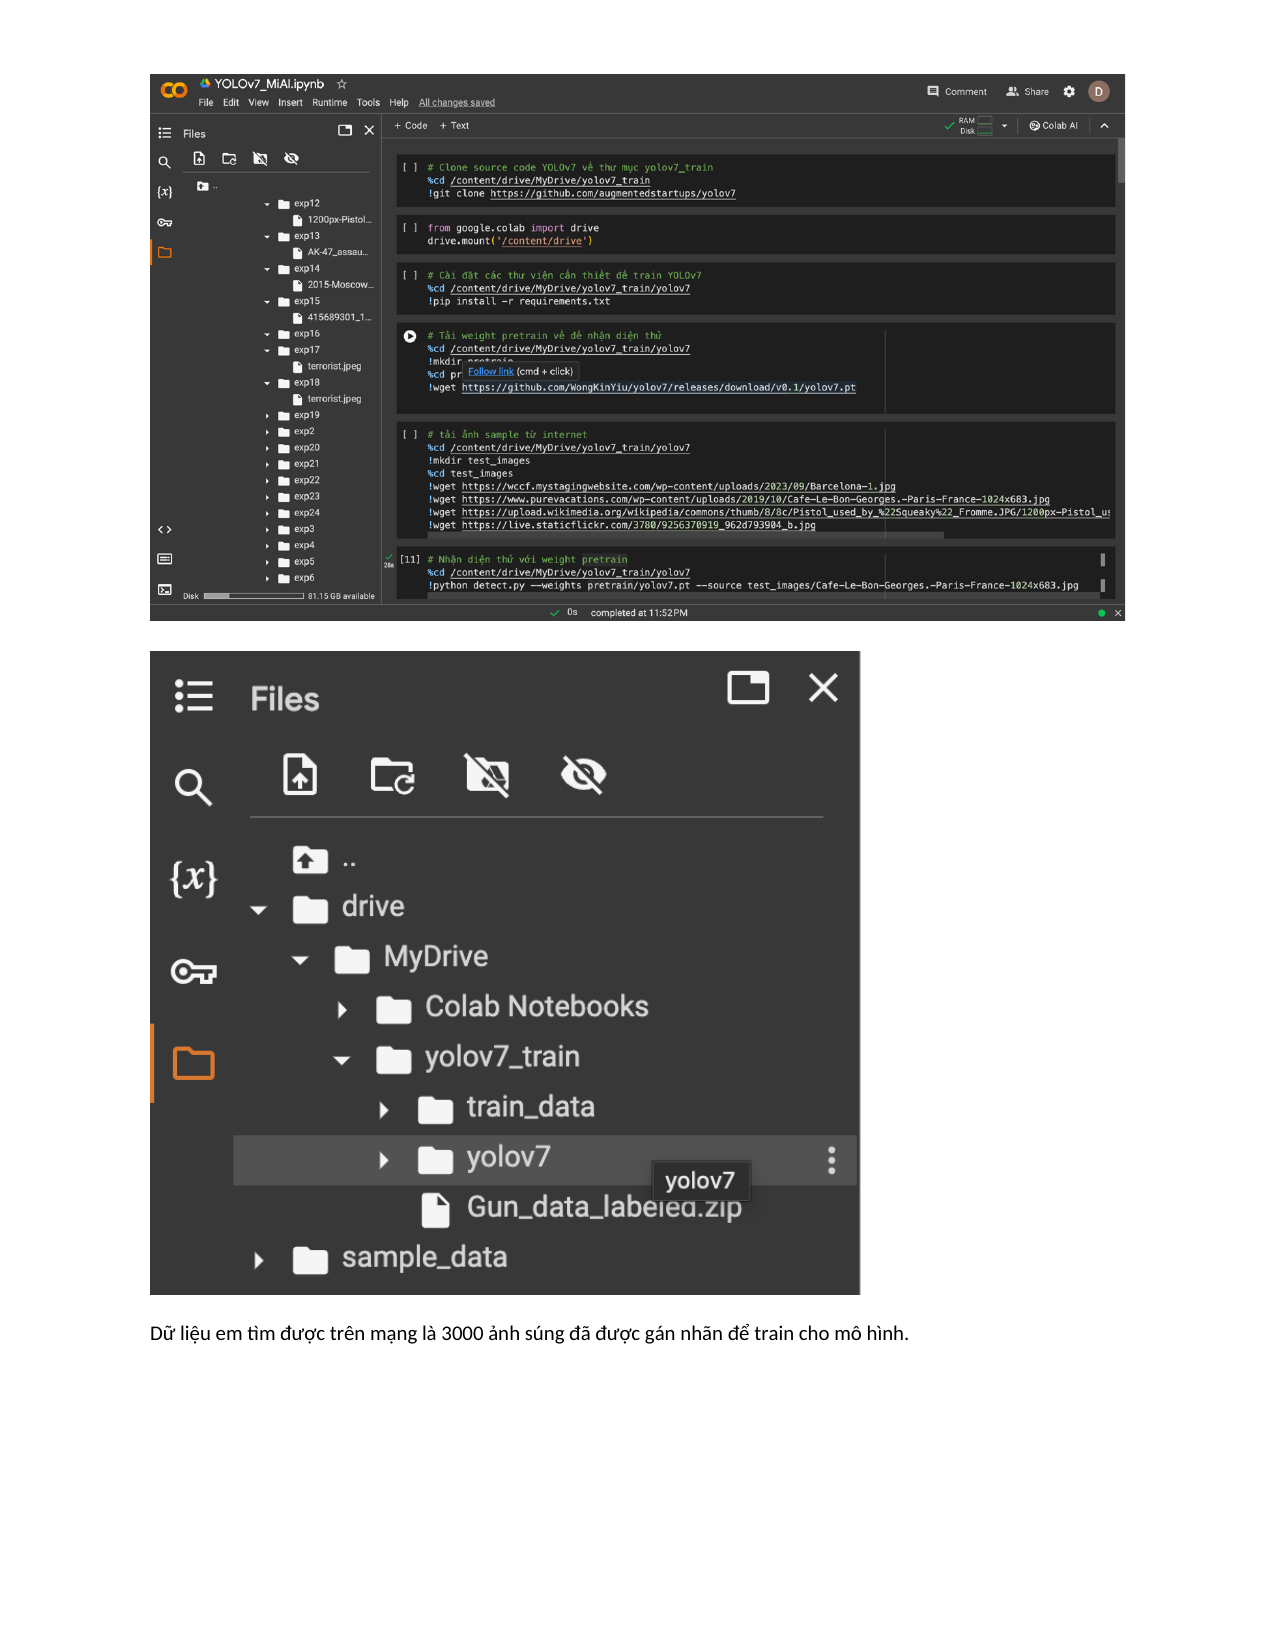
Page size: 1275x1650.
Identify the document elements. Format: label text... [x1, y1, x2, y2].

text Dữ liệu em tìm được trên mạng là 3000 ảnh súng đã được gán nhãn để train cho mô hình. [150, 1320, 1125, 1346]
picture [150, 651, 861, 1295]
picture [150, 74, 1125, 621]
